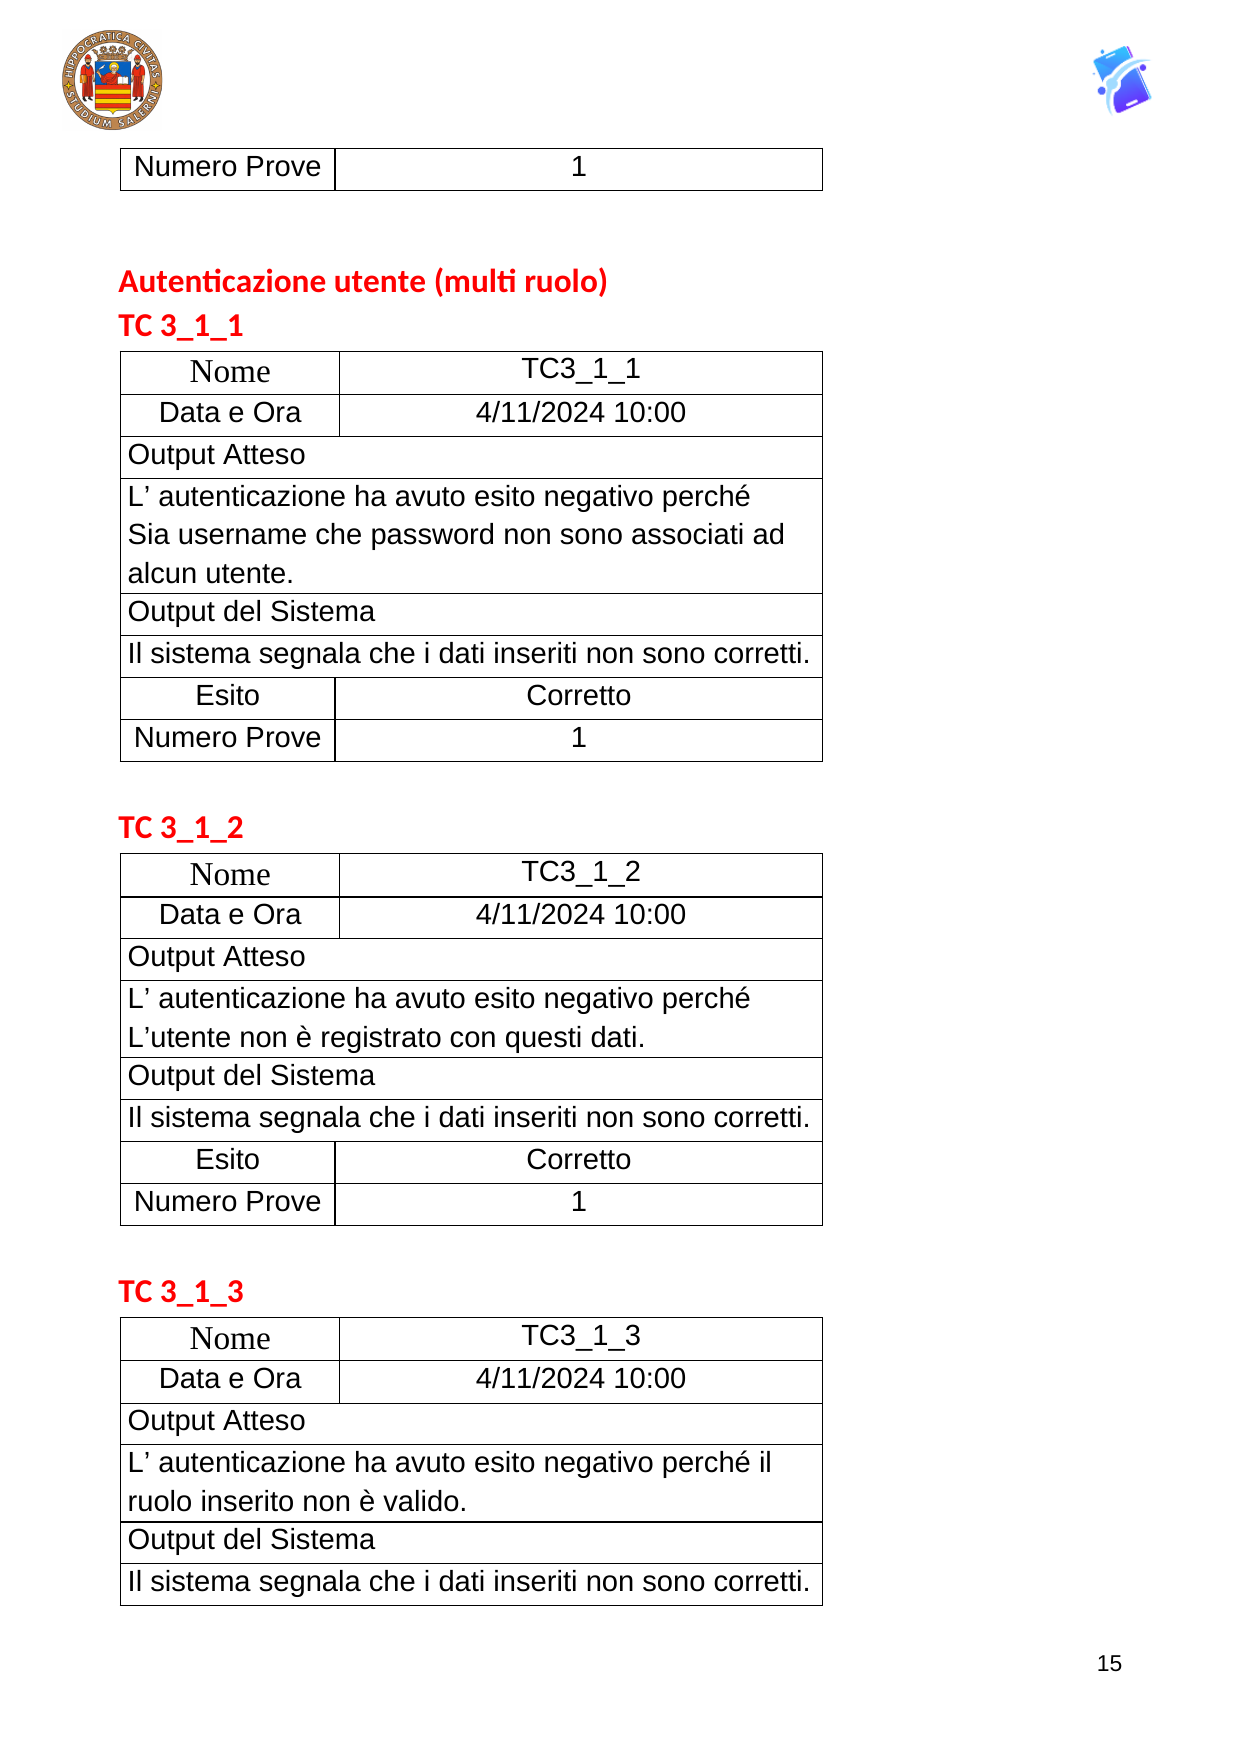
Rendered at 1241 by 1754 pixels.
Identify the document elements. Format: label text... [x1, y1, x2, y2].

table_cell 4/11/2024 10:00 [340, 1361, 822, 1402]
table_cell Numero Prove [121, 1184, 334, 1225]
table_cell Output del Sistema [121, 1058, 822, 1099]
table_cell Il sistema segnala che i dati inseriti non sono corretti. [121, 1100, 822, 1141]
table_cell 4/11/2024 10:00 [340, 395, 822, 436]
table_header Nome [121, 1318, 339, 1360]
table_cell Il sistema segnala che i dati inseriti non sono corretti. [121, 636, 822, 677]
table_cell L’ autenticazione ha avuto esito negativo perché Sia username che password non sono associati ad alcun utente. [121, 479, 822, 593]
table_header Nome [121, 352, 339, 394]
table_cell Numero Prove [121, 149, 334, 189]
table_header TC3_1_1 [340, 352, 822, 394]
table_cell Esito [121, 1142, 334, 1183]
table_cell Numero Prove [121, 720, 334, 761]
table_cell L’ autenticazione ha avuto esito negativo perché L’utente non è registrato con questi dati. [121, 981, 822, 1057]
picture [1066, 25, 1178, 147]
table_cell 1 [336, 1184, 822, 1225]
table_cell Corretto [336, 678, 822, 719]
table_cell Output del Sistema [121, 1523, 822, 1563]
table_cell Corretto [336, 1142, 822, 1183]
table_cell Il sistema segnala che i dati inseriti non sono corretti. [121, 1564, 822, 1605]
table_cell Output Atteso [121, 939, 822, 980]
table_cell Output Atteso [121, 1404, 822, 1444]
table_cell 1 [336, 720, 822, 761]
table_cell Output del Sistema [121, 594, 822, 635]
table_cell Esito [121, 678, 334, 719]
text TC 3_1_2 [118, 806, 1122, 847]
text TC 3_1_1 [118, 304, 1122, 344]
table_cell Data e Ora [121, 898, 339, 938]
table_cell L’ autenticazione ha avuto esito negativo perché il ruolo inserito non è valido. [121, 1445, 822, 1521]
table_cell 1 [336, 149, 822, 189]
table_header TC3_1_2 [340, 854, 822, 896]
table_cell 4/11/2024 10:00 [340, 898, 822, 938]
text TC 3_1_3 [118, 1270, 1122, 1311]
table_cell Data e Ora [121, 395, 339, 436]
table_cell Output Atteso [121, 437, 822, 478]
table_cell Data e Ora [121, 1361, 339, 1402]
table_header Nome [121, 854, 339, 896]
subtitle Autenticazione utente (multi ruolo) [118, 260, 1122, 301]
table_header TC3_1_3 [340, 1318, 822, 1360]
picture [61, 29, 163, 131]
